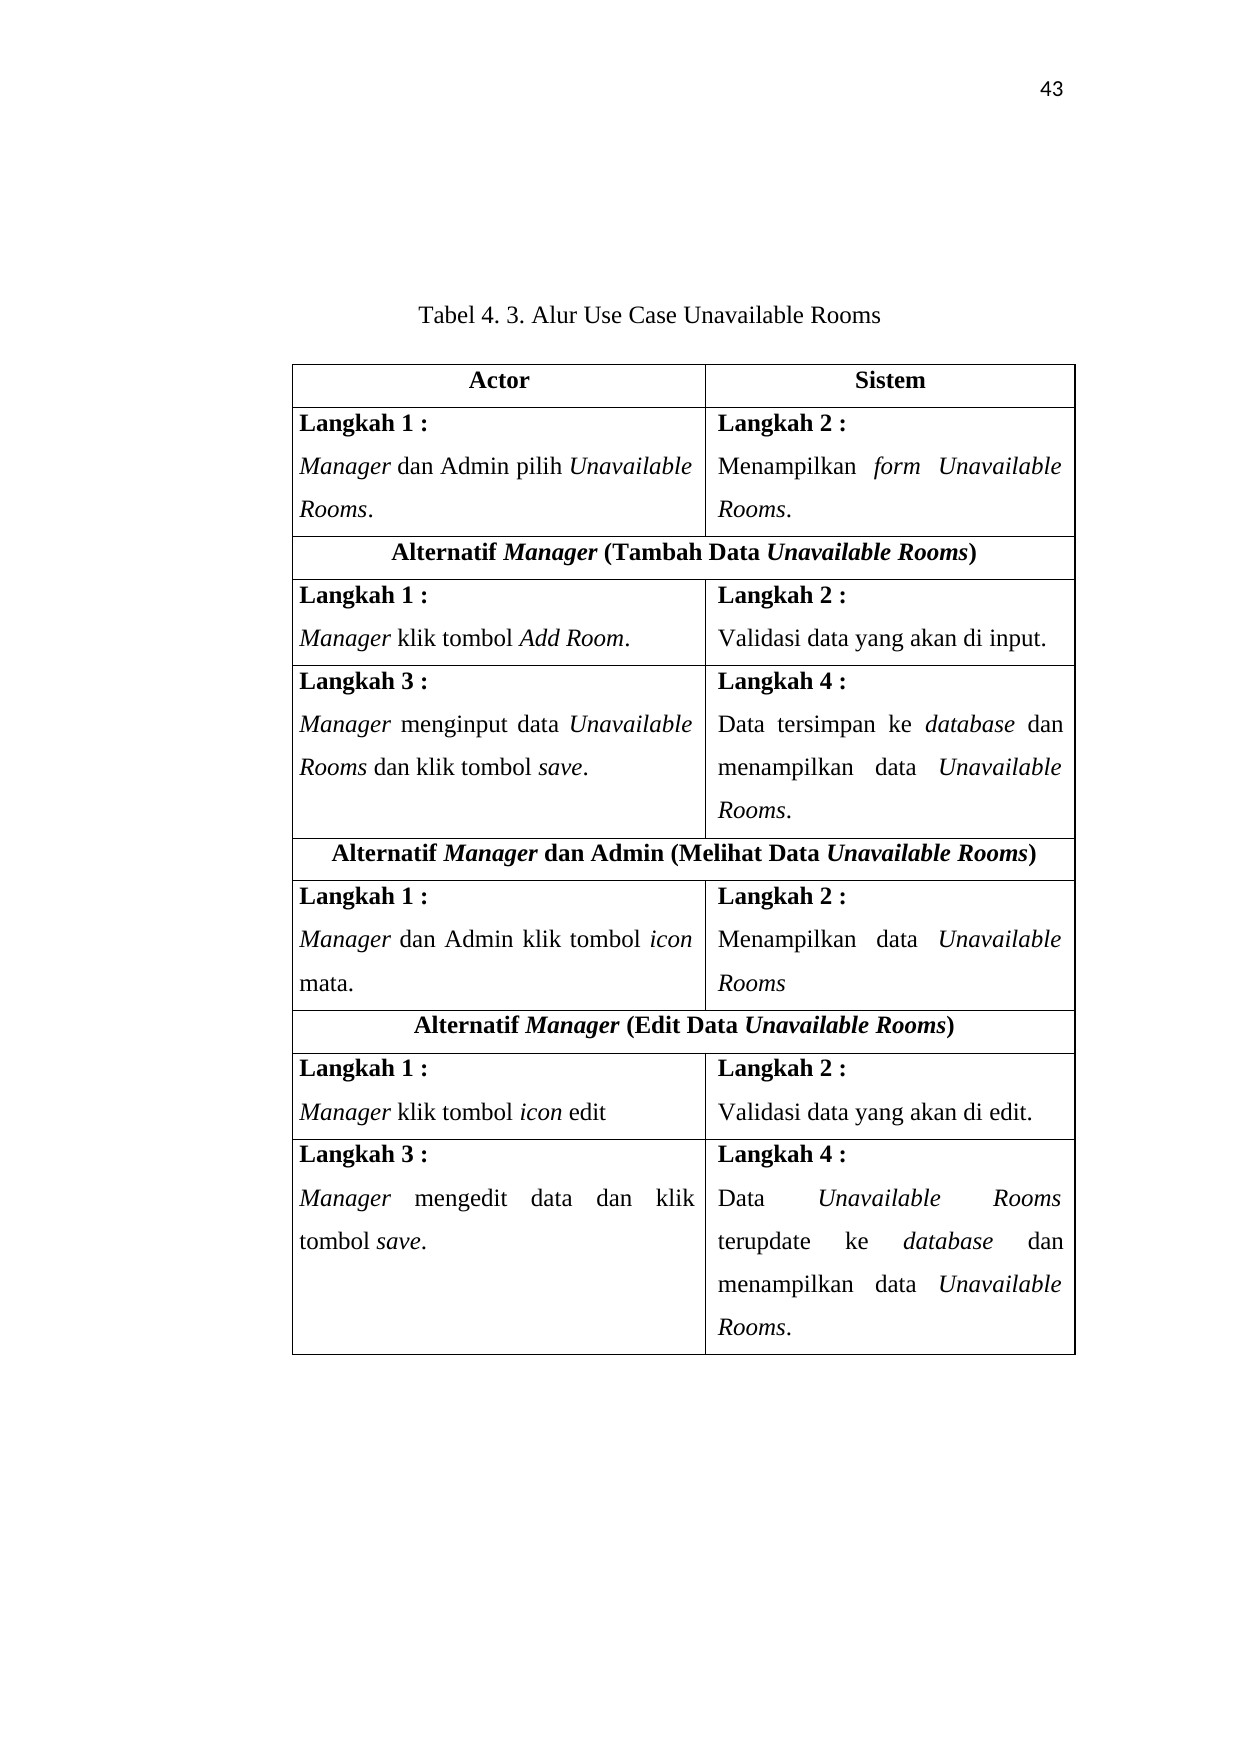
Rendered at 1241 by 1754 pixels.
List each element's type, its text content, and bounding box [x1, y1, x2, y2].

table_cell Langkah 2 : Validasi data yang akan di edit. [706, 1054, 1074, 1138]
text Tabel 4. 3. Alur Use Case Unavailable Rooms [236, 300, 1063, 329]
table_cell Langkah 1 : Manager dan Admin pilih Unavailable Rooms. [293, 408, 705, 536]
table_cell Alternatif Manager dan Admin (Melihat Data Unavailable Rooms) [293, 839, 1074, 880]
table_header Actor [293, 365, 705, 407]
table_cell Langkah 2 : Menampilkan data Unavailable Rooms [706, 881, 1074, 1009]
table_cell Alternatif Manager (Edit Data Unavailable Rooms) [293, 1011, 1074, 1052]
table_cell Langkah 4 : Data Unavailable Rooms terupdate ke database dan menampilkan data Unavailable Rooms. [706, 1140, 1074, 1354]
table_cell Langkah 4 : Data tersimpan ke database dan menampilkan data Unavailable Rooms. [706, 666, 1074, 837]
table_cell Langkah 2 : Menampilkan form Unavailable Rooms. [706, 408, 1074, 536]
table_cell Langkah 1 : Manager klik tombol icon edit [293, 1054, 705, 1138]
table_cell Alternatif Manager (Tambah Data Unavailable Rooms) [293, 537, 1074, 579]
table_header Sistem [706, 365, 1074, 407]
table_cell Langkah 1 : Manager dan Admin klik tombol icon mata. [293, 881, 705, 1009]
table_cell Langkah 3 : Manager menginput data Unavailable Rooms dan klik tombol save. [293, 666, 705, 837]
table_cell Langkah 3 : Manager mengedit data dan klik tombol save. [293, 1140, 705, 1354]
table_cell Langkah 1 : Manager klik tombol Add Room. [293, 580, 705, 665]
table_cell Langkah 2 : Validasi data yang akan di input. [706, 580, 1074, 665]
